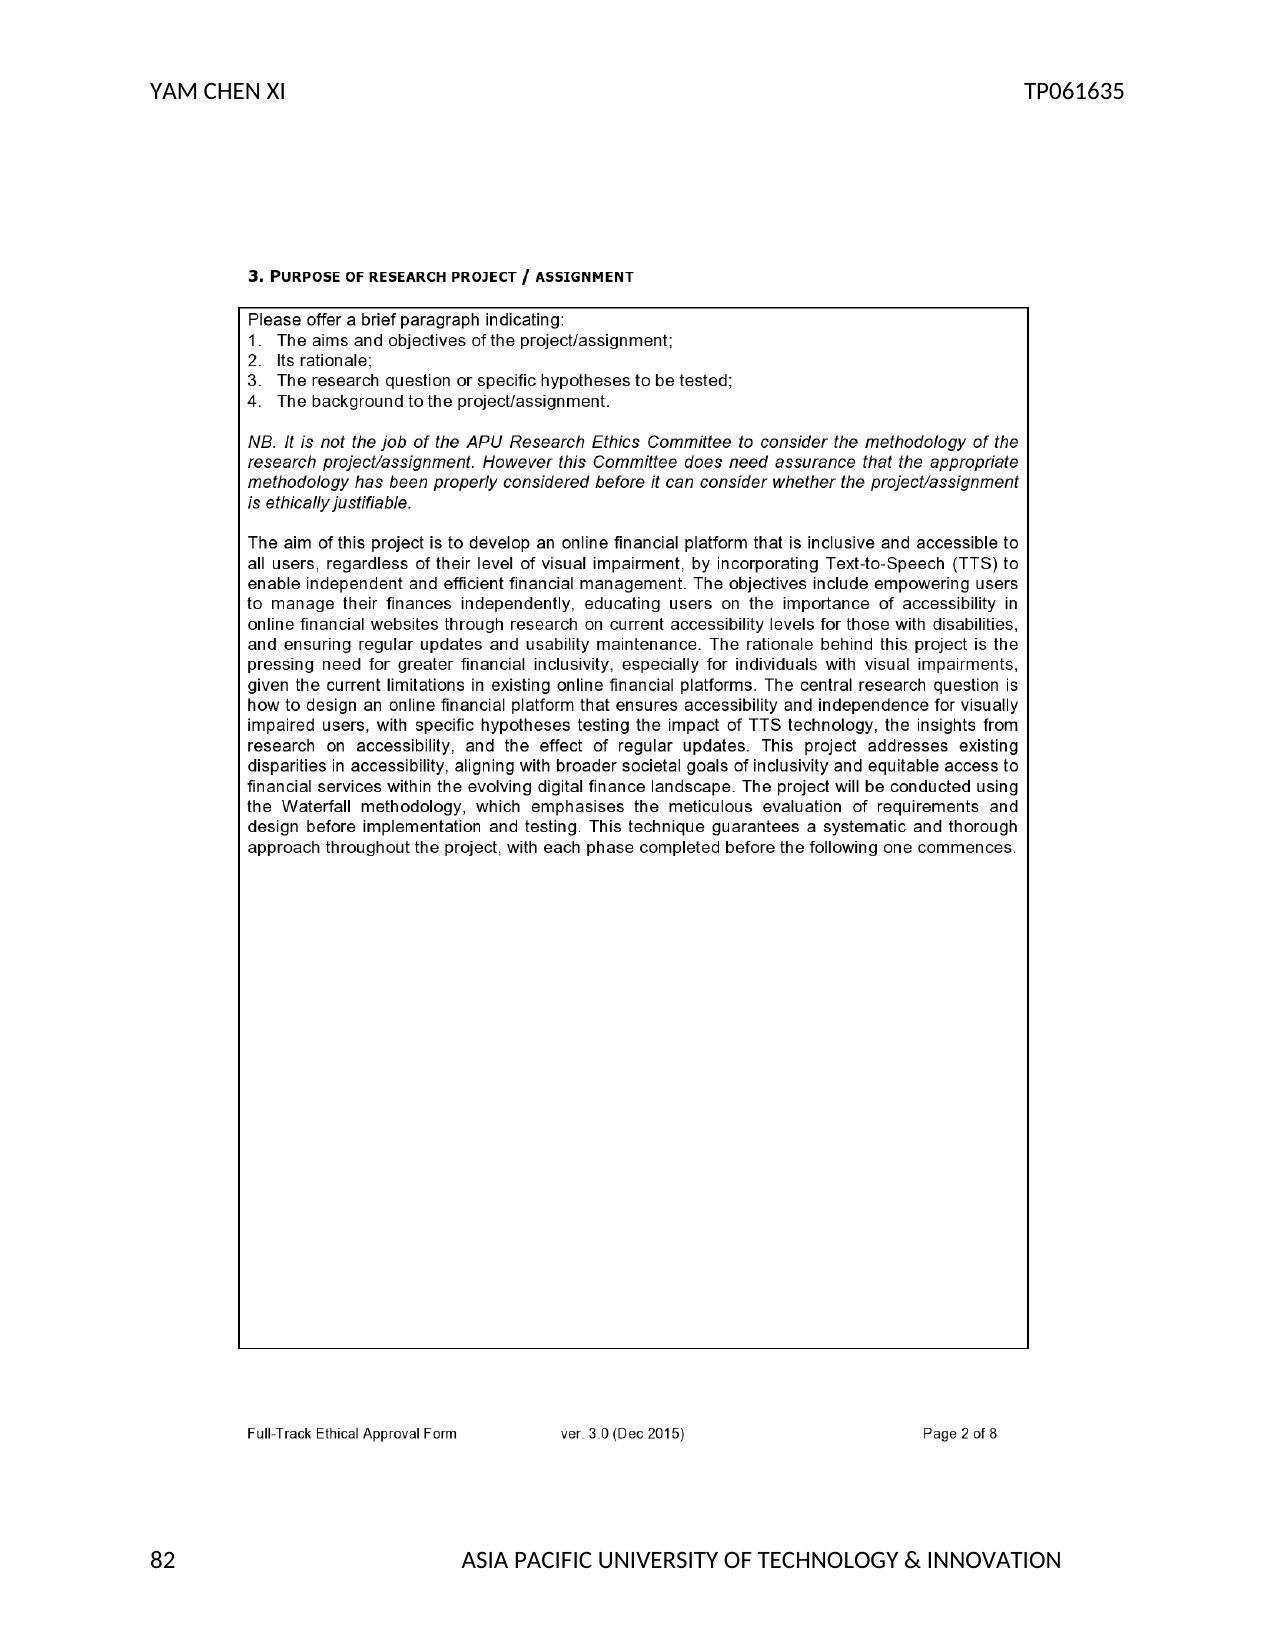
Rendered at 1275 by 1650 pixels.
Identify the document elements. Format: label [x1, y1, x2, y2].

picture [161, 150, 1114, 1498]
